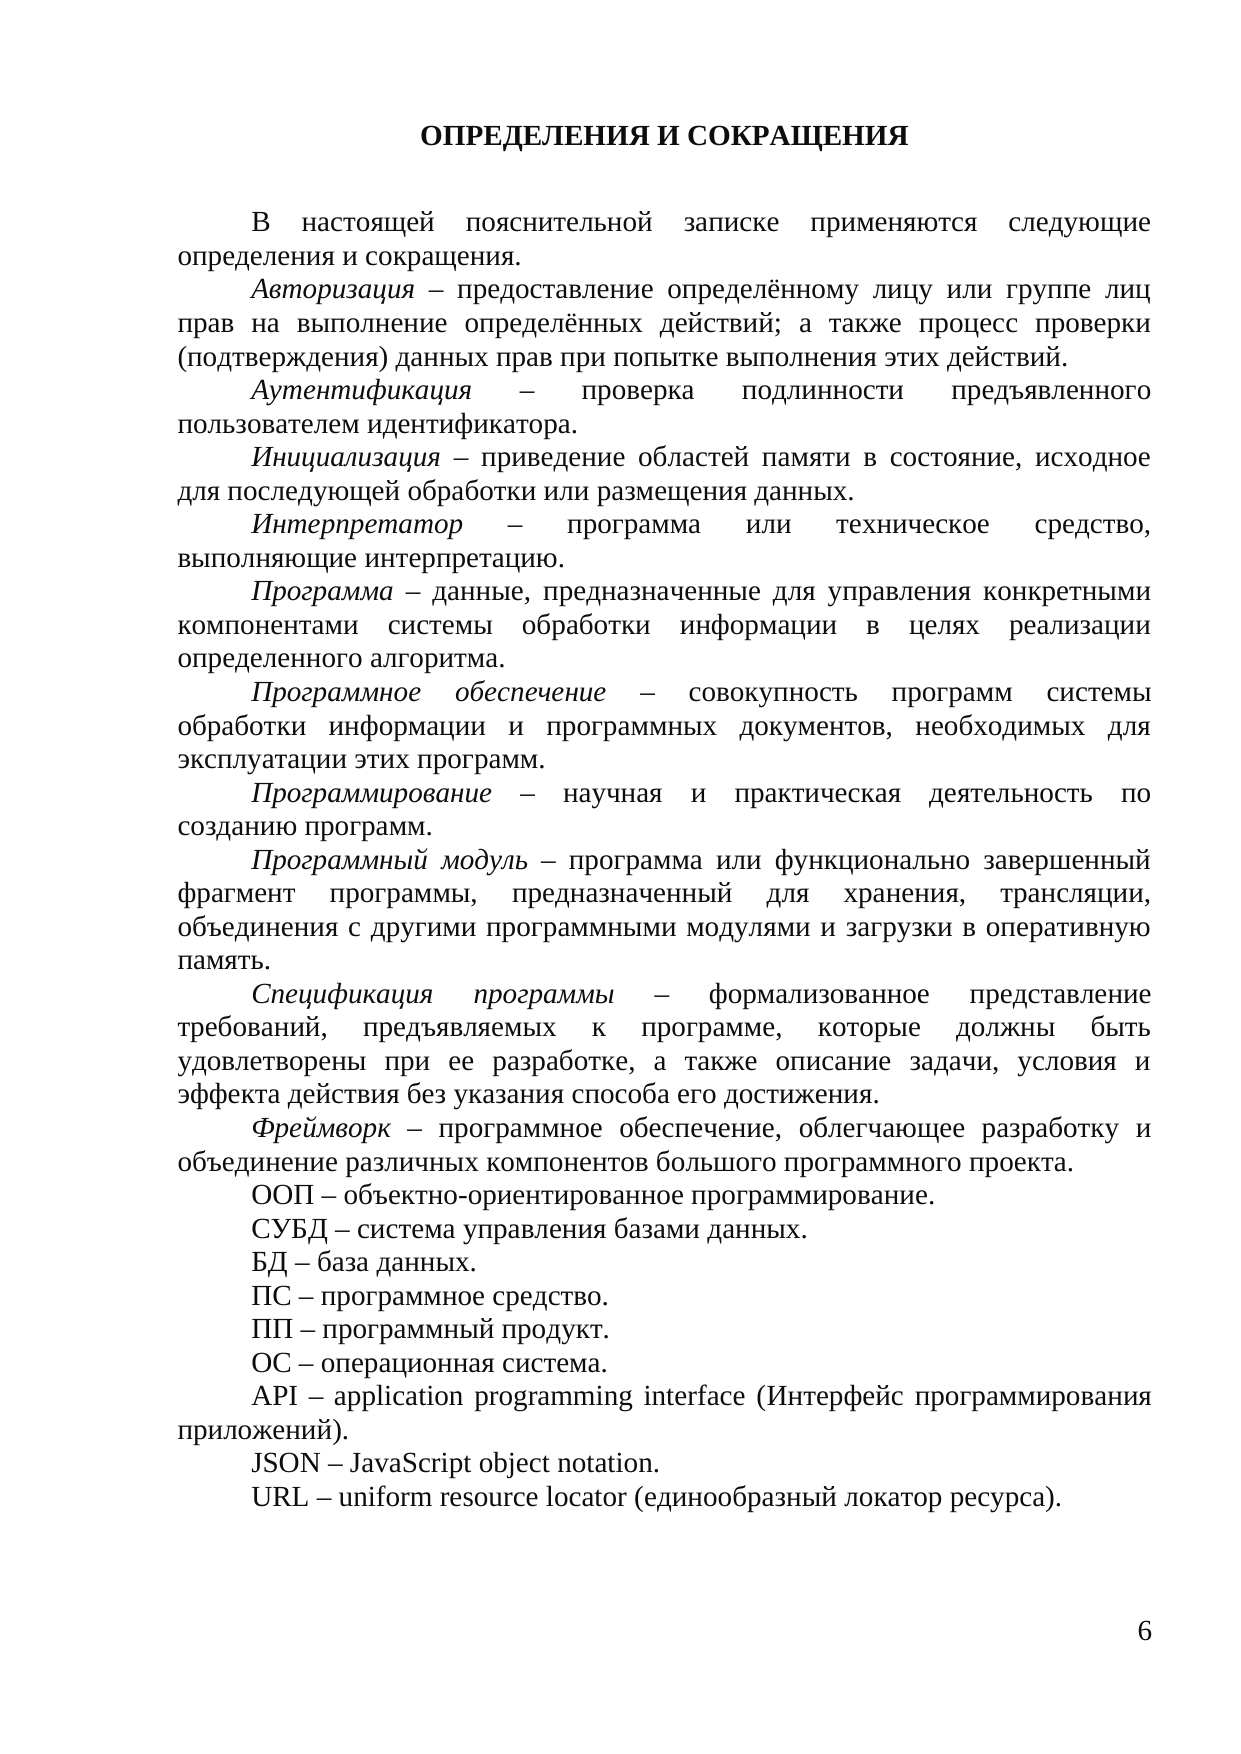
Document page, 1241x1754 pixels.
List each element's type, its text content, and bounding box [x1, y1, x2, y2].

text СУБД – система управления базами данных. [177, 1211, 1152, 1244]
text Программный модуль – программа или функционально завершенный фрагмент программы, предназначенный для хранения, трансляции, объединения с другими программными модулями и загрузки в оперативную память. [177, 842, 1152, 976]
text Инициализация – приведение областей памяти в состояние, исходное для последующей обработки или размещения данных. [177, 439, 1152, 506]
text ПП – программный продукт. [177, 1311, 1152, 1345]
text JSON – JavaScript object notation. [177, 1446, 1152, 1479]
text ООП – объектно-ориентированное программирование. [177, 1177, 1152, 1211]
text Спецификация программы – формализованное представление требований, предъявляемых к программе, которые должны быть удовлетворены при ее разработке, а также описание задачи, условия и эффекта действия без указания способа его достижения. [177, 976, 1152, 1110]
text ОС – операционная система. [177, 1345, 1152, 1378]
text API – application programming interface (Интерфейс программирования приложений). [177, 1378, 1152, 1446]
text Программирование – научная и практическая деятельность по созданию программ. [177, 775, 1152, 842]
text ПС – программное средство. [177, 1278, 1152, 1311]
text В настоящей пояснительной записке применяются следующие определения и сокращения. [177, 204, 1152, 272]
text URL – uniform resource locator (единообразный локатор ресурса). [177, 1479, 1152, 1513]
text Программное обеспечение – совокупность программ системы обработки информации и программных документов, необходимых для эксплуатации этих программ. [177, 674, 1152, 775]
text Интерпретатор – программа или техническое средство, выполняющие интерпретацию. [177, 506, 1152, 573]
text ОПРЕДЕЛЕНИЯ И СОКРАЩЕНИЯ [177, 118, 1152, 152]
text Авторизация – предоставление определённому лицу или группе лиц прав на выполнение определённых действий; а также процесс проверки (подтверждения) данных прав при попытке выполнения этих действий. [177, 272, 1152, 372]
text Аутентификация – проверка подлинности предъявленного пользователем идентификатора. [177, 372, 1152, 439]
text БД – база данных. [177, 1244, 1152, 1278]
text Программа – данные, предназначенные для управления конкретными компонентами системы обработки информации в целях реализации определенного алгоритма. [177, 573, 1152, 674]
text Фреймворк – программное обеспечение, облегчающее разработку и объединение различных компонентов большого программного проекта. [177, 1110, 1152, 1177]
